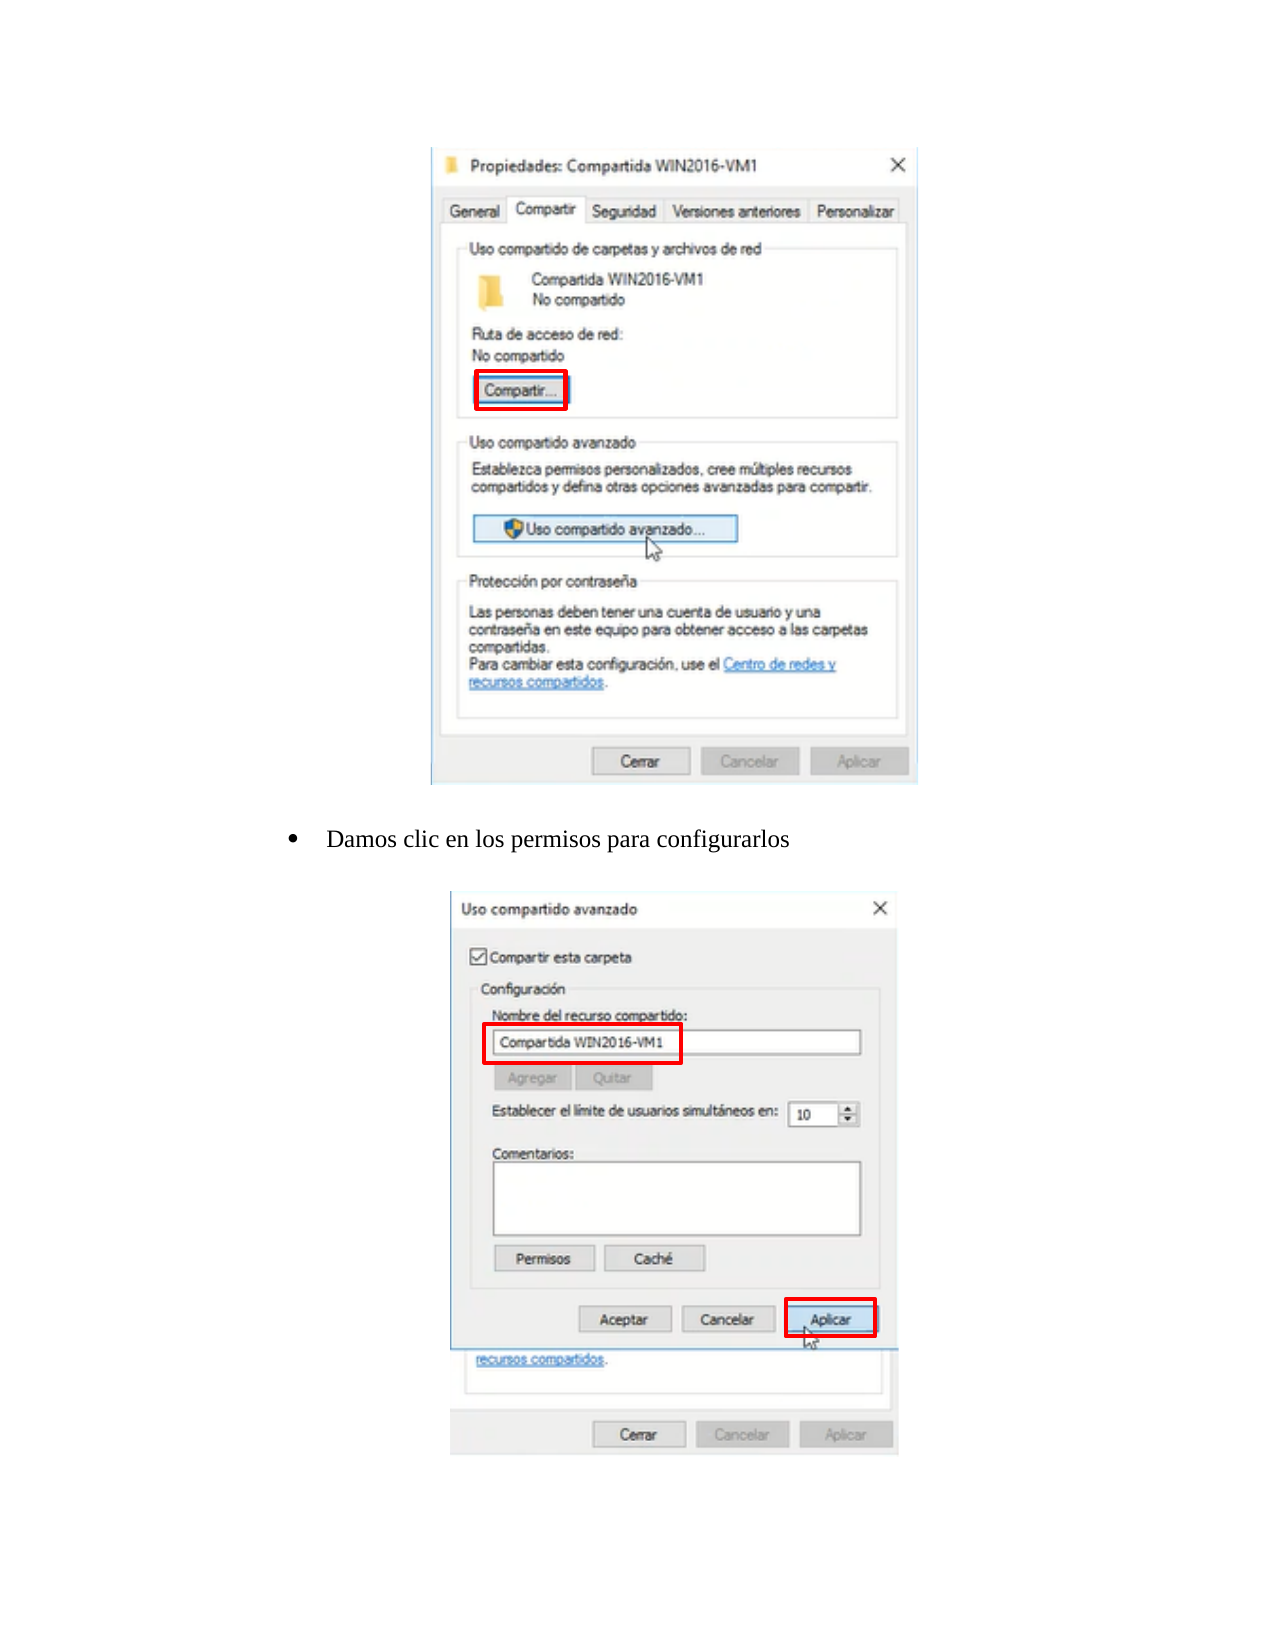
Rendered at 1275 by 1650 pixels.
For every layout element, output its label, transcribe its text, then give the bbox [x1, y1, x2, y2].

list Damos clic en los permisos para configurarlos [288, 824, 1098, 852]
picture [450, 891, 899, 1457]
picture [430, 147, 919, 785]
